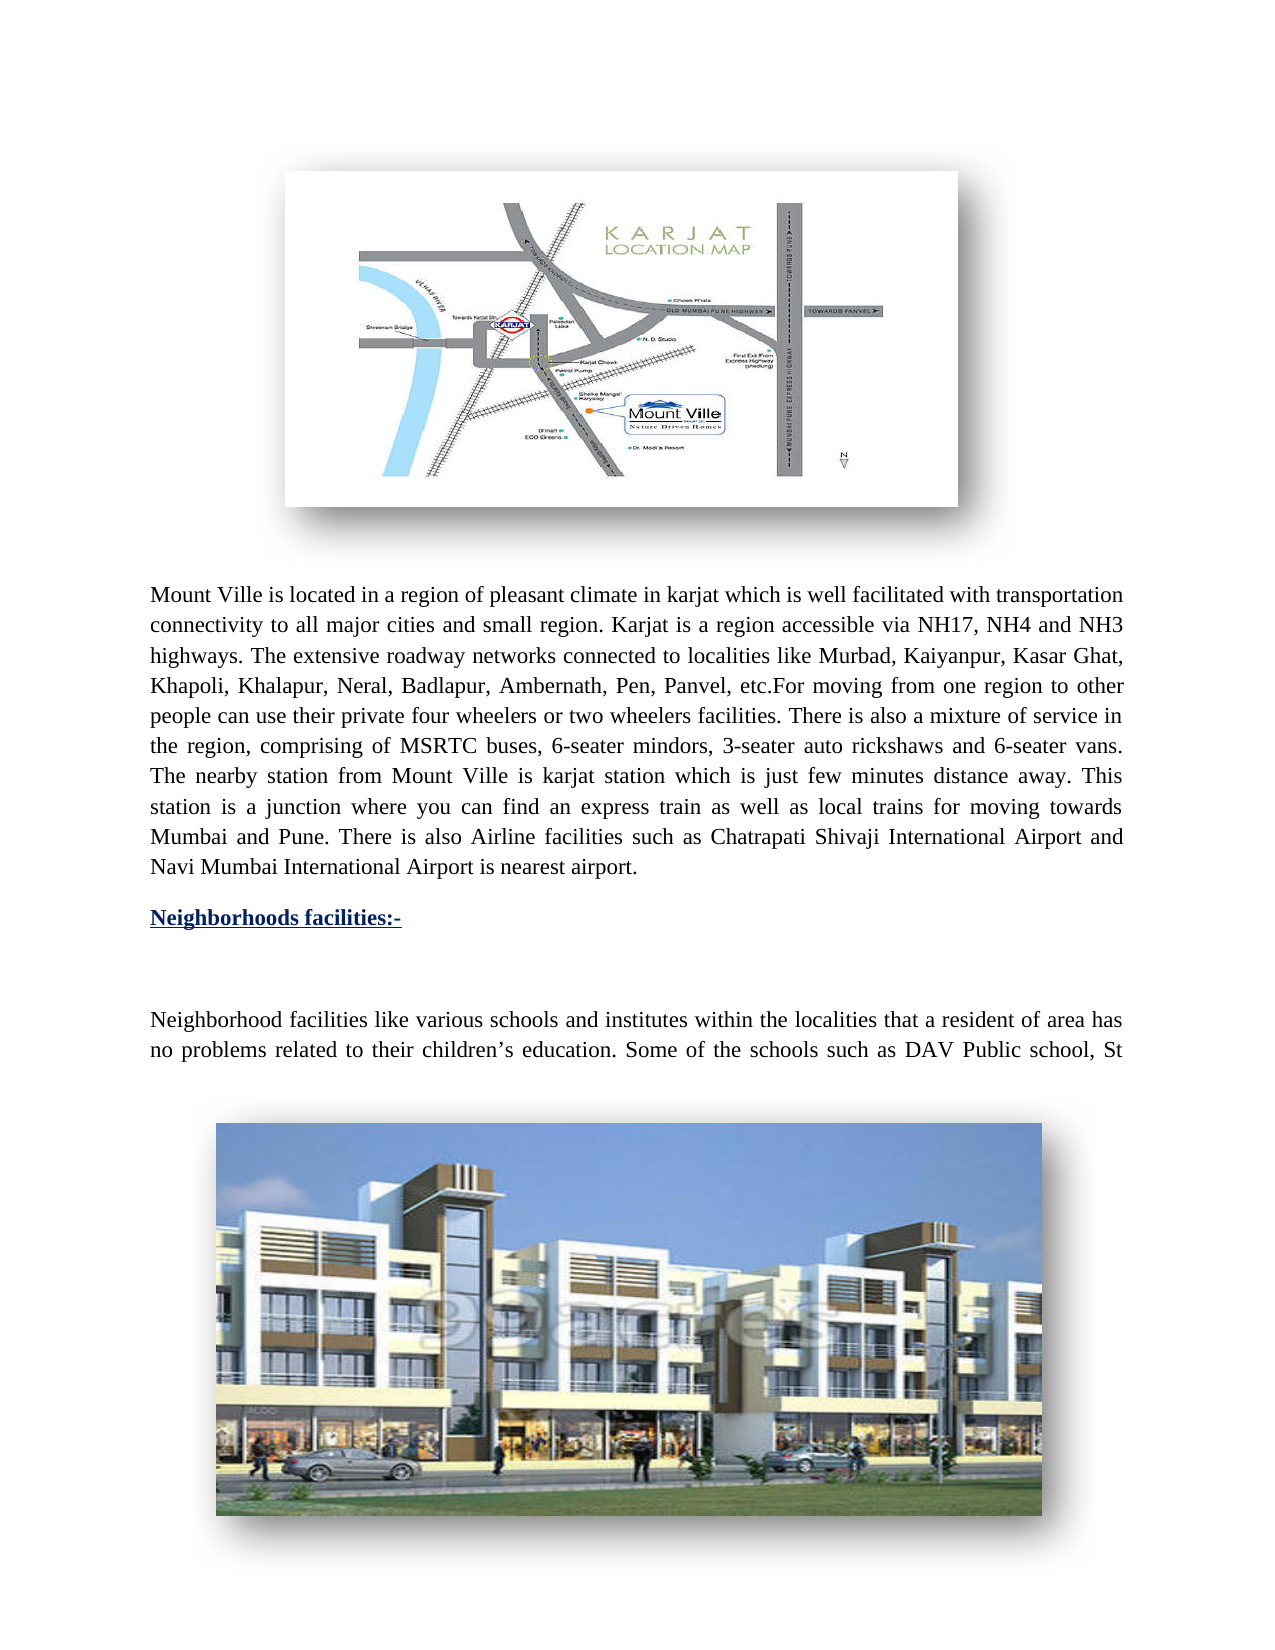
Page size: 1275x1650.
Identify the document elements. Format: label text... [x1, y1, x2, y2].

text Mount Ville is located in a region of pleasant climate in karjat which is well facilitated with transportation connectivity to all major cities and small region. Karjat is a region accessible via NH17, NH4 and NH3 highways. The extensive roadway networks connected to localities like Murbad, Kaiyanpur, Kasar Ghat, Khapoli, Khalapur, Neral, Badlapur, Ambernath, Pen, Panvel, etc.For moving from one region to other people can use their private four wheelers or two wheelers facilities. There is also a mixture of service in the region, comprising of MSRTC buses, 6-seater mindors, 3-seater auto rickshaws and 6-seater vans. The nearby station from Mount Ville is karjat station which is just few minutes distance away. This station is a junction where you can find an express train as well as local trains for moving towards Mumbai and Pune. There is also Airline facilities such as Chatrapati Shivaji International Airport and Navi Mumbai International Airport is nearest airport. [150, 581, 1125, 879]
picture [216, 1123, 1042, 1516]
picture [285, 171, 958, 507]
text Neighborhood facilities like various schools and institutes within the localities that a resident of area has no problems related to their children’s education. Some of the schools such as DAV Public school, St Joseph’s High School, India First Global School, New Horizon Public School, Biotech Research Institute, Dhirubhai Ambani School Lodhivali, etc.For healthcare related issues, residents doesn’t have to move to Mumbai for checkup, there are number of major health institution such as Raigad Hospital and Research Center, Madhavbaug Hospital,etc.There are also various Banks, ATM, Shopping centers and many more for residents without moving to metro Politian city, you can find all within the locality of Karjat. [150, 1006, 1125, 1063]
text Neighborhoods facilities:- [150, 904, 1125, 931]
